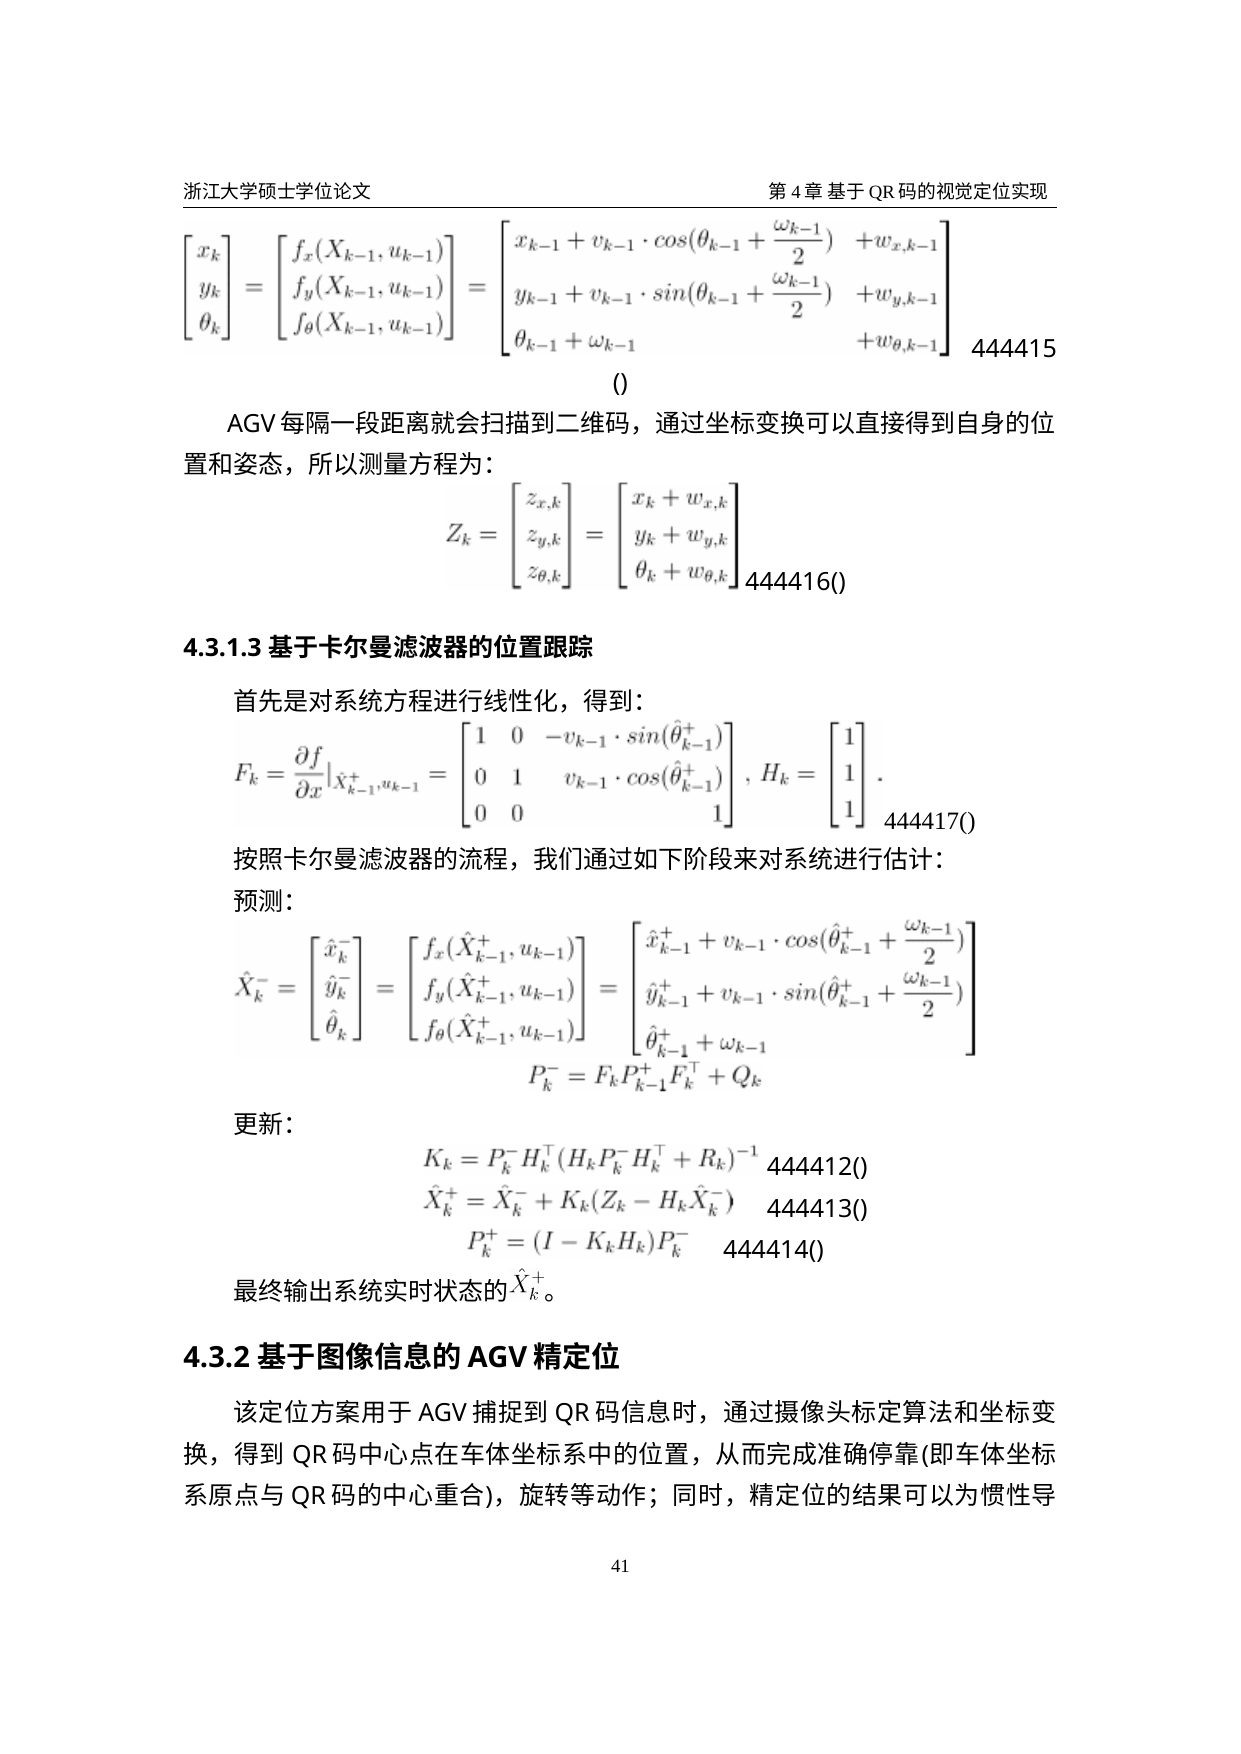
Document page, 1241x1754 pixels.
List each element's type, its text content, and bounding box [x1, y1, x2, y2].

text 预测： [183, 877, 1057, 918]
subtitle 基于图像信息的AGV精定位 [183, 1334, 1057, 1376]
subtitle 基于卡尔曼滤波器的位置跟踪 [183, 623, 1057, 664]
text 按照卡尔曼滤波器的流程，我们通过如下阶段来对系统进行估计： [183, 835, 1057, 877]
text AGV每隔一段距离就会扫描到二维码，通过坐标变换可以直接得到自身的位置和姿态，所以测量方程为： [183, 399, 1057, 482]
text 最终输出系统实时状态的。 [183, 1267, 1057, 1309]
text 更新： [183, 1101, 1057, 1142]
text 首先是对系统方程进行线性化，得到： [183, 677, 1057, 718]
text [183, 1388, 1057, 1513]
